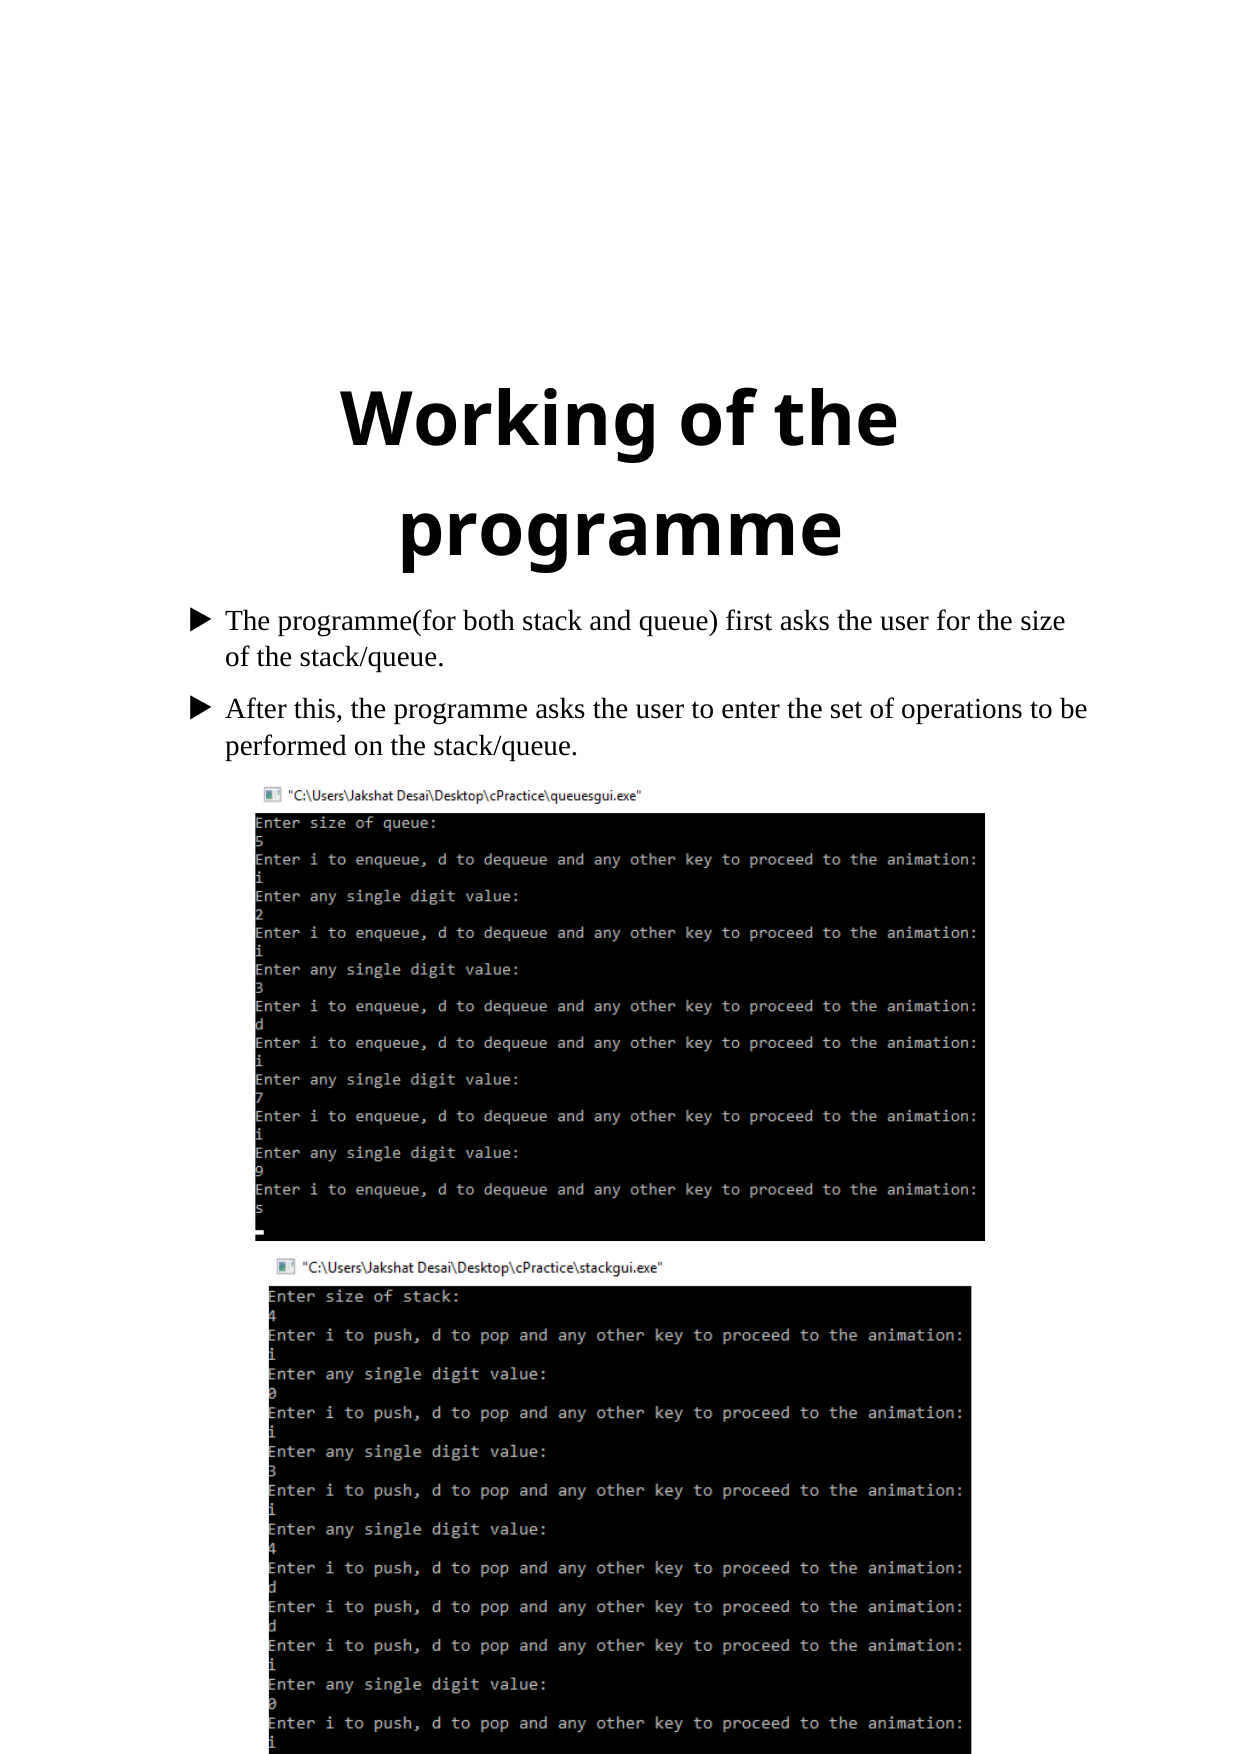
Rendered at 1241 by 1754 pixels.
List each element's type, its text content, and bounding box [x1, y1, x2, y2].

list After this, the programme asks the user to enter the set of operations to be performed on the stack/queue. [187, 692, 1090, 761]
list The programme(for both stack and queue) first asks the user for the size of the stack/queue. [187, 603, 1090, 672]
text Working of the programme [150, 365, 1090, 578]
picture [255, 780, 985, 1241]
picture [268, 1251, 972, 1754]
